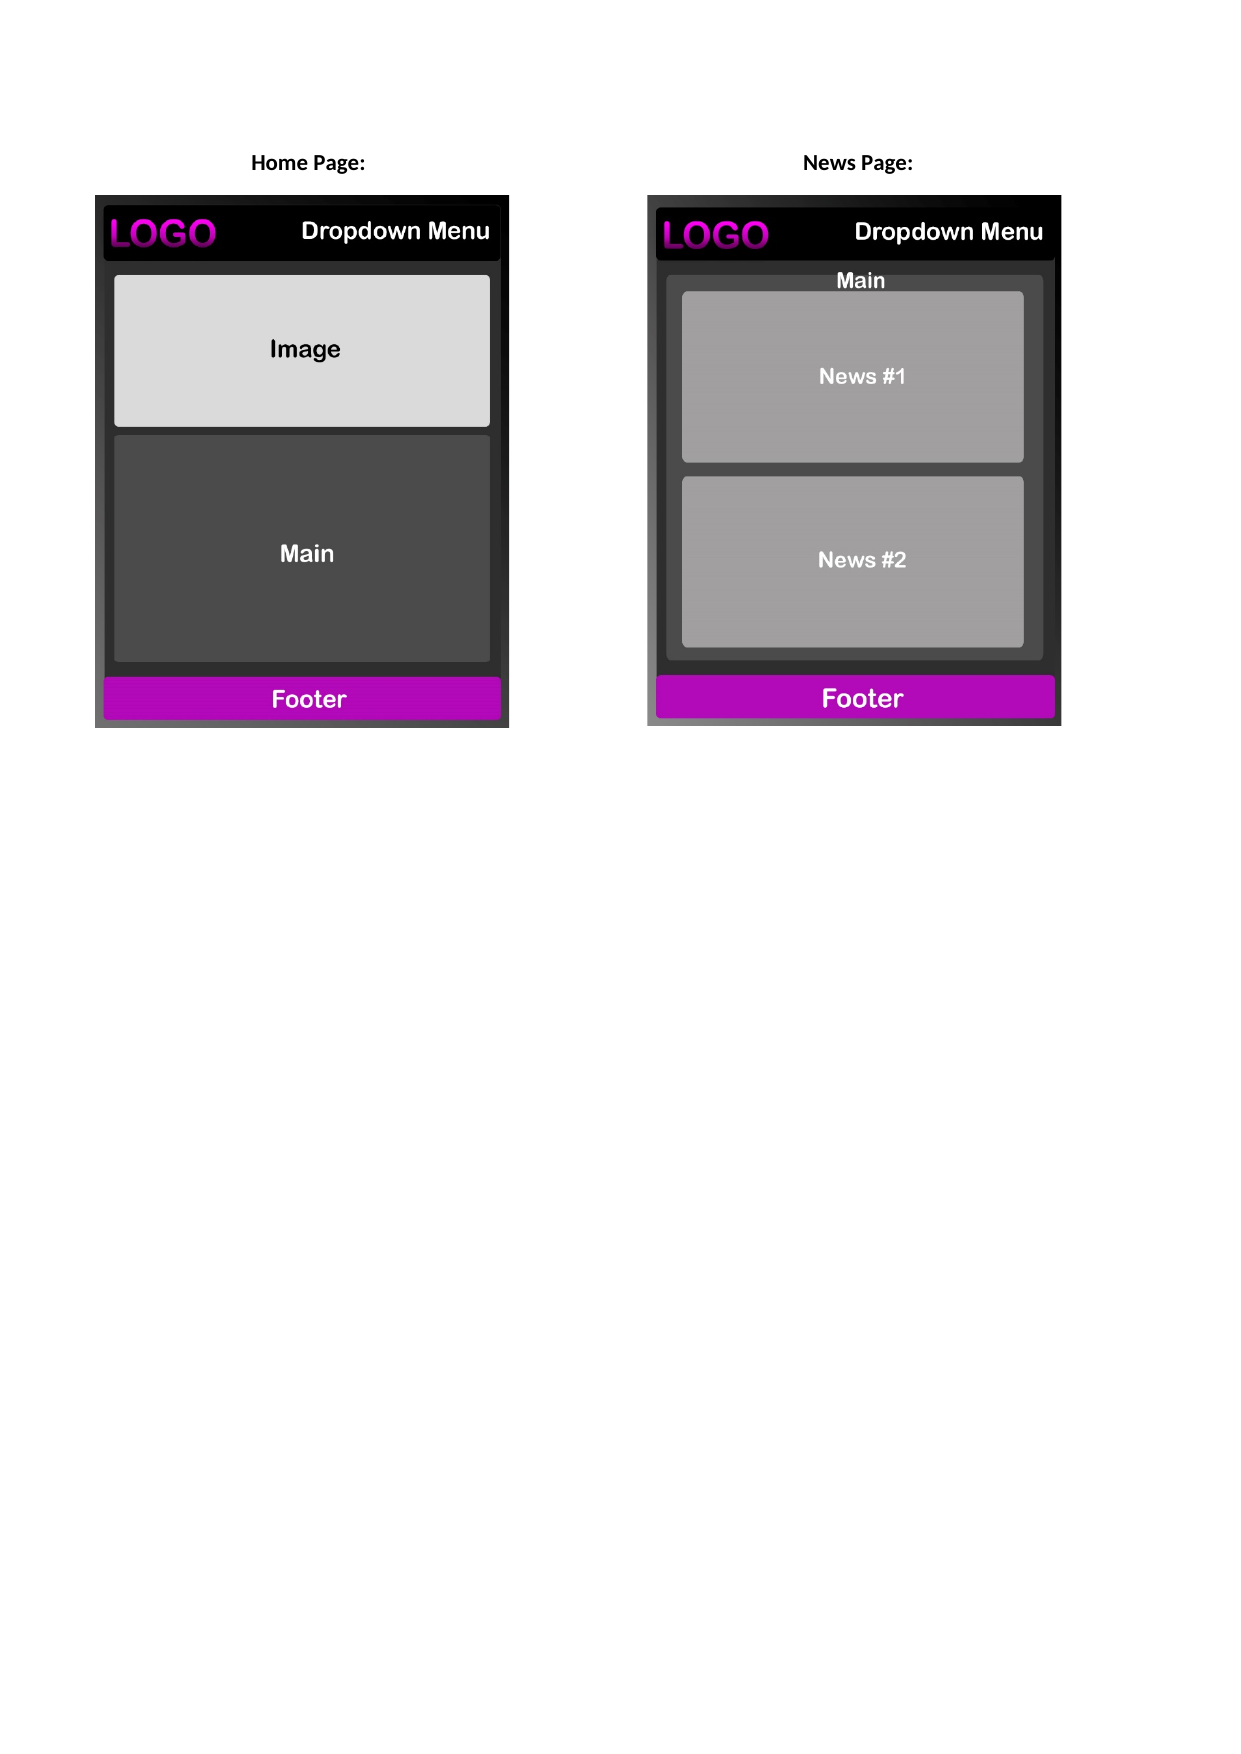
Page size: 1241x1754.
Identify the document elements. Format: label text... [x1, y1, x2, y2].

picture [645, 195, 1062, 724]
text Home Page: News Page: [251, 148, 1063, 176]
picture [93, 195, 510, 726]
